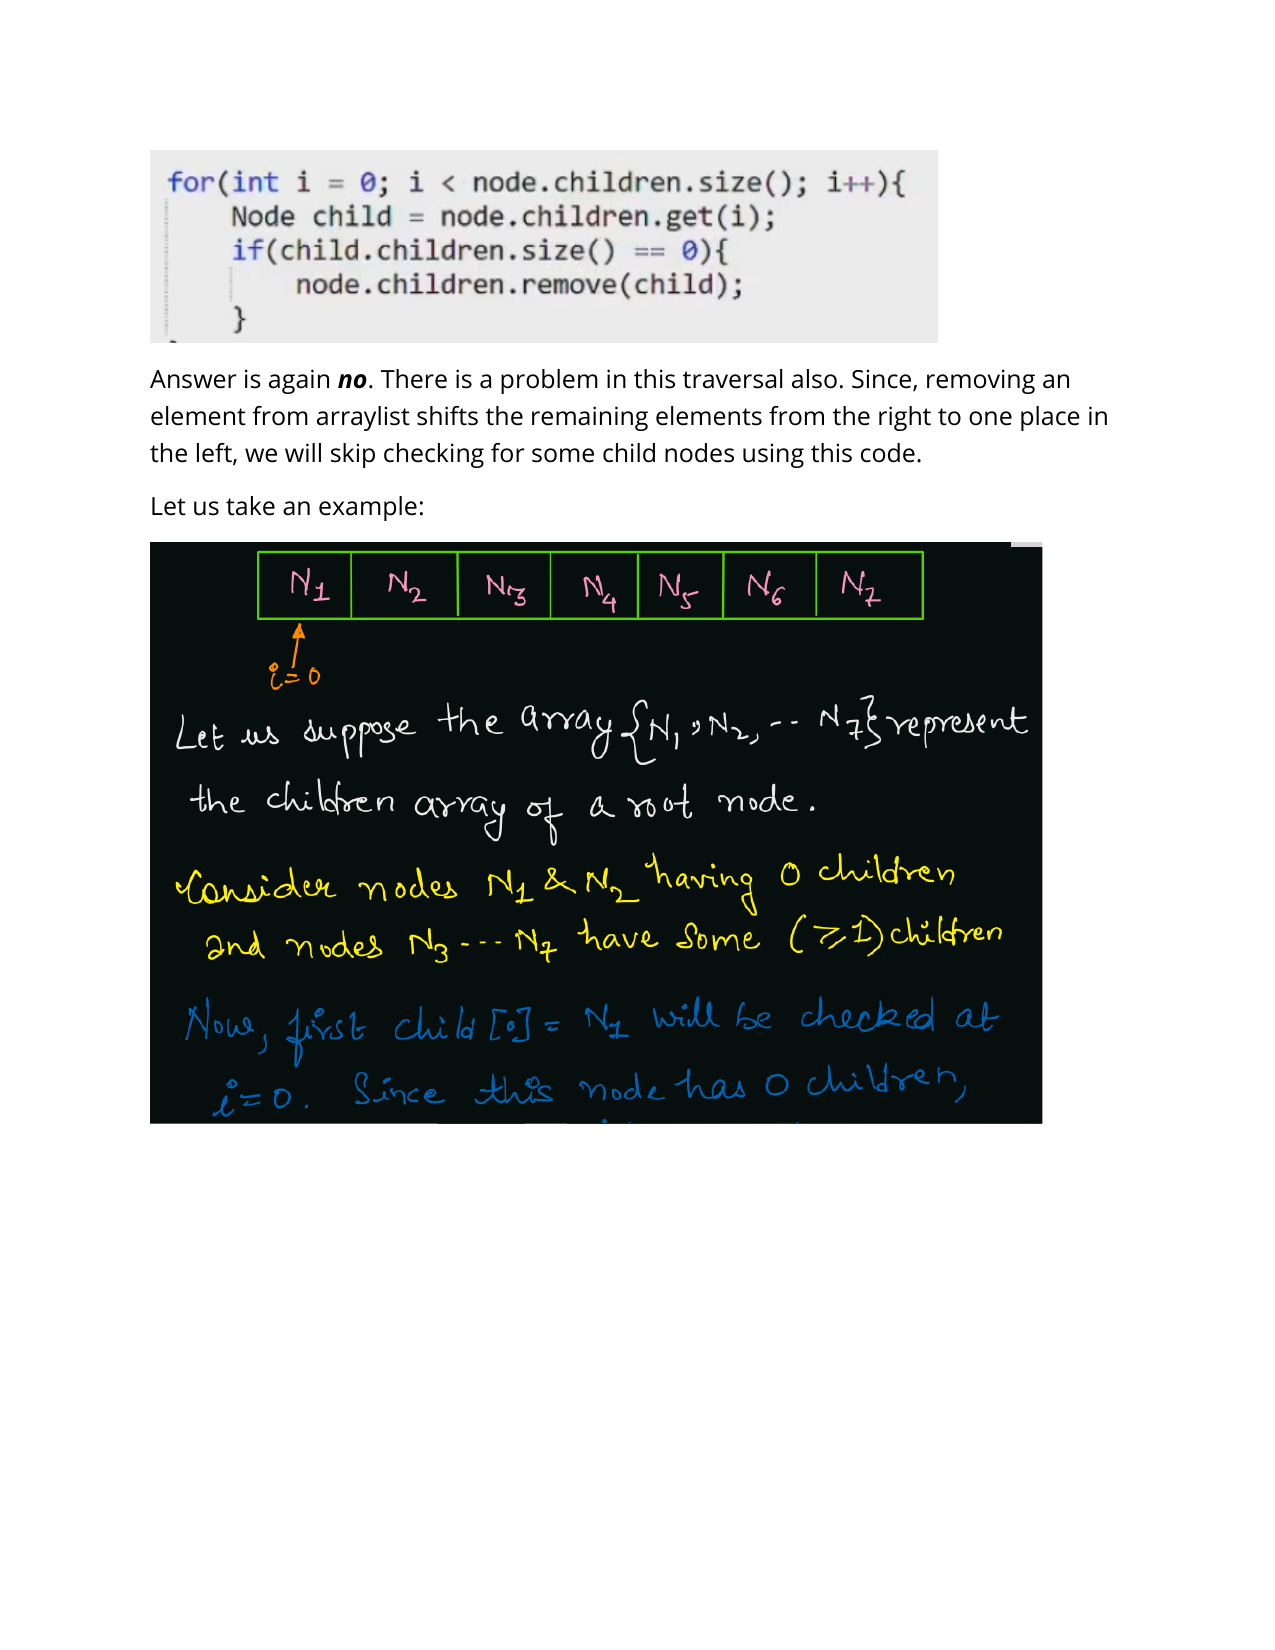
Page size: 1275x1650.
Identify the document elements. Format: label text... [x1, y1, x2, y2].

text Let us take an example: [150, 489, 1125, 523]
text Answer is again no. There is a problem in this traversal also. Since, removing an element from arraylist shifts the remaining elements from the right to one place in the left, we will skip checking for some child nodes using this code. [150, 362, 1125, 469]
picture [150, 542, 1043, 1124]
picture [150, 150, 939, 343]
